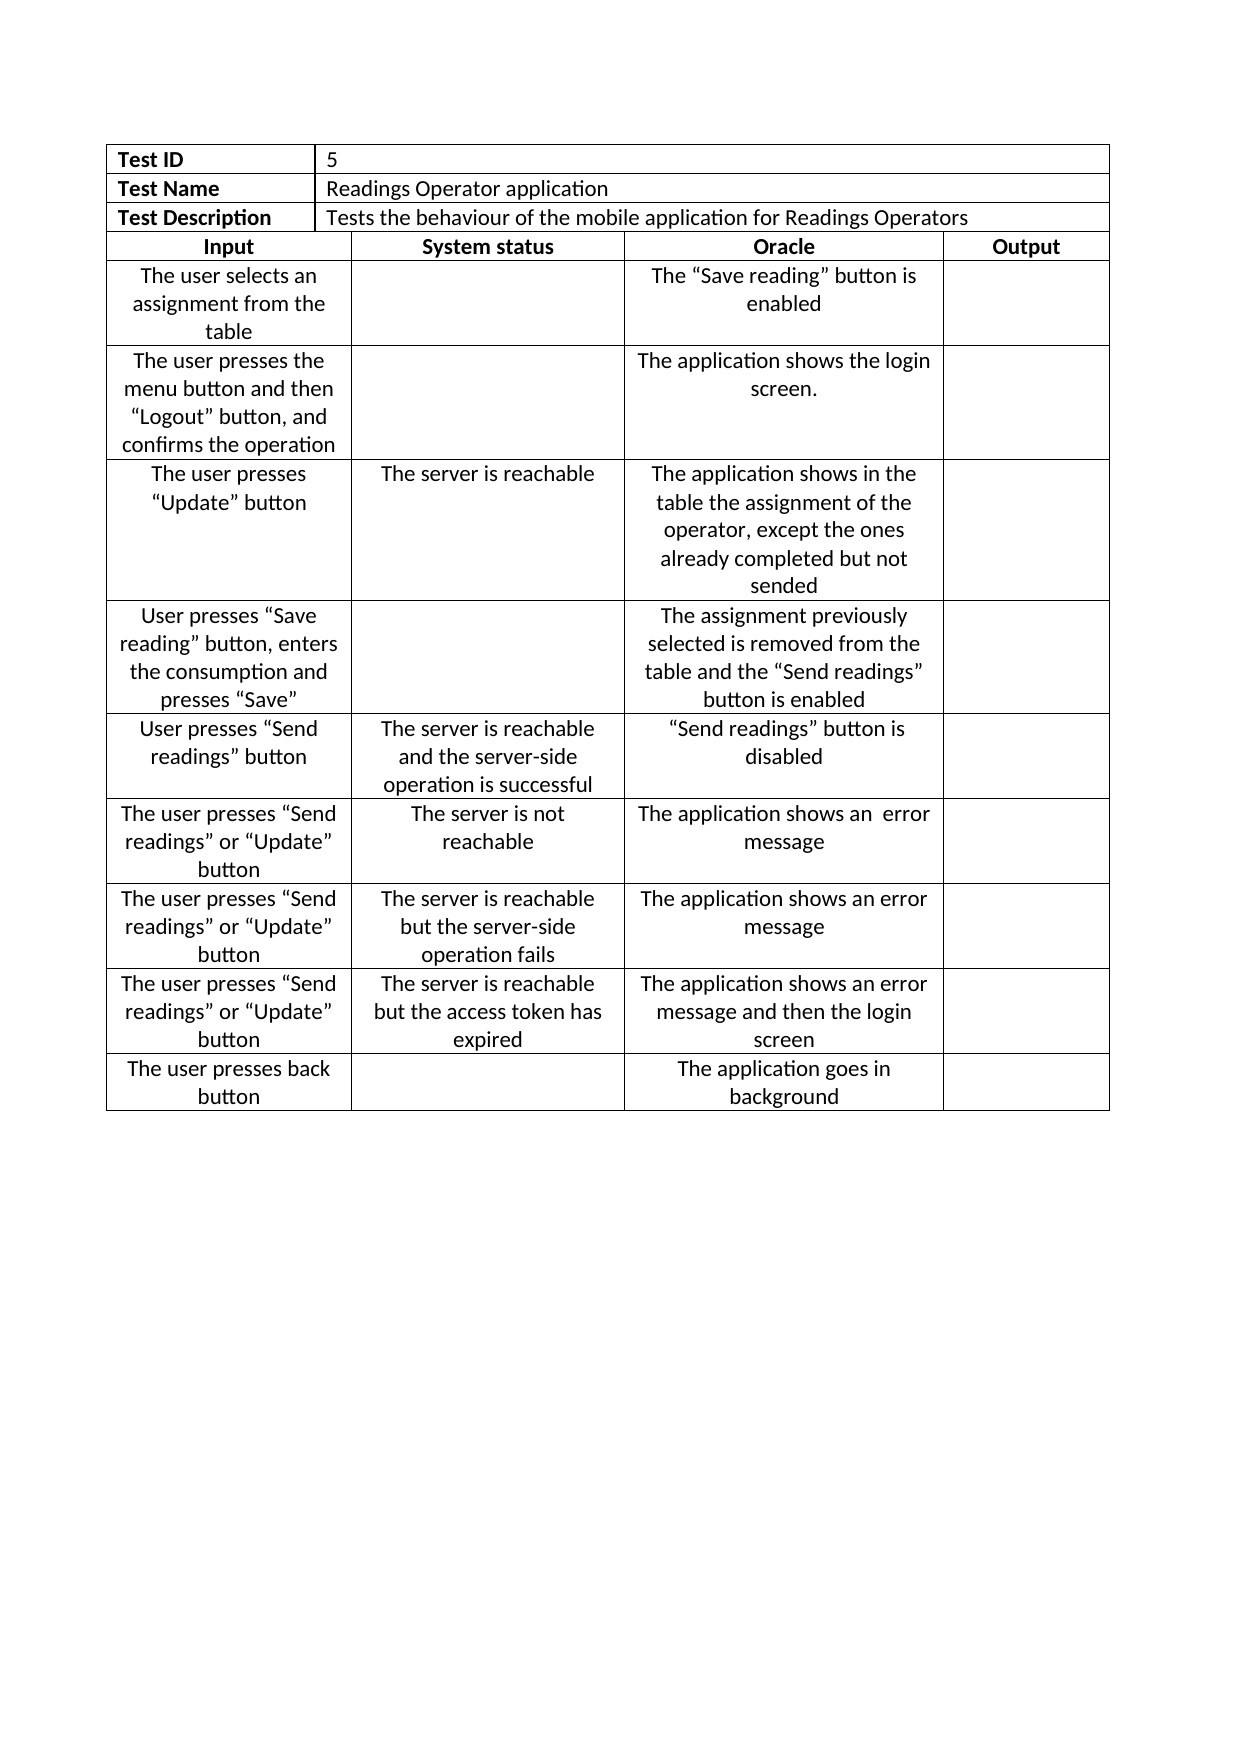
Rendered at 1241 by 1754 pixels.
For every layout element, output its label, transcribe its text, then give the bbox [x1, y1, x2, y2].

table_cell The user presses the menu button and then “Logout” button, and confirms the operation [107, 346, 351, 458]
table_cell [352, 1054, 624, 1110]
table_cell The user presses “Send readings” or “Update” button [107, 799, 351, 883]
table_cell [944, 969, 1109, 1053]
table_cell Oracle [625, 232, 943, 260]
table_cell Readings Operator application [316, 174, 1109, 202]
table_cell [944, 714, 1109, 798]
table_cell [944, 1054, 1109, 1110]
table_cell The server is reachable but the server-side operation fails [352, 884, 624, 968]
table_cell [944, 460, 1109, 600]
table_cell The server is reachable [352, 460, 624, 600]
table_cell Tests the behaviour of the mobile application for Readings Operators [316, 203, 1109, 231]
table_cell [944, 346, 1109, 458]
table_header 5 [316, 145, 1109, 173]
table_cell The application shows an error message [625, 799, 943, 883]
table_cell “Send readings” button is disabled [625, 714, 943, 798]
table_cell The server is not reachable [352, 799, 624, 883]
table_cell Test Name [107, 174, 314, 202]
table_cell System status [352, 232, 624, 260]
table_cell The server is reachable and the server-side operation is successful [352, 714, 624, 798]
table_cell Input [107, 232, 351, 260]
table_cell [352, 346, 624, 458]
table_cell The application goes in background [625, 1054, 943, 1110]
table_cell User presses “Save reading” button, enters the consumption and presses “Save” [107, 601, 351, 713]
table_cell User presses “Send readings” button [107, 714, 351, 798]
table_cell The server is reachable but the access token has expired [352, 969, 624, 1053]
table_cell The application shows in the table the assignment of the operator, except the ones already completed but not sended [625, 460, 943, 600]
table_cell Test Description [107, 203, 314, 231]
table_cell [944, 799, 1109, 883]
table_cell The user selects an assignment from the table [107, 261, 351, 345]
table_cell [352, 601, 624, 713]
table_cell [352, 261, 624, 345]
table_cell [944, 884, 1109, 968]
table_cell The application shows an error message [625, 884, 943, 968]
table_cell The application shows the login screen. [625, 346, 943, 458]
table_cell [944, 261, 1109, 345]
table_cell The user presses “Update” button [107, 460, 351, 600]
table_cell The user presses “Send readings” or “Update” button [107, 969, 351, 1053]
table_cell The “Save reading” button is enabled [625, 261, 943, 345]
table_cell Output [944, 232, 1109, 260]
table_cell [944, 601, 1109, 713]
table_header Test ID [107, 145, 314, 173]
table_cell The user presses back button [107, 1054, 351, 1110]
table_cell The application shows an error message and then the login screen [625, 969, 943, 1053]
table_cell The user presses “Send readings” or “Update” button [107, 884, 351, 968]
table_cell The assignment previously selected is removed from the table and the “Send readings” button is enabled [625, 601, 943, 713]
